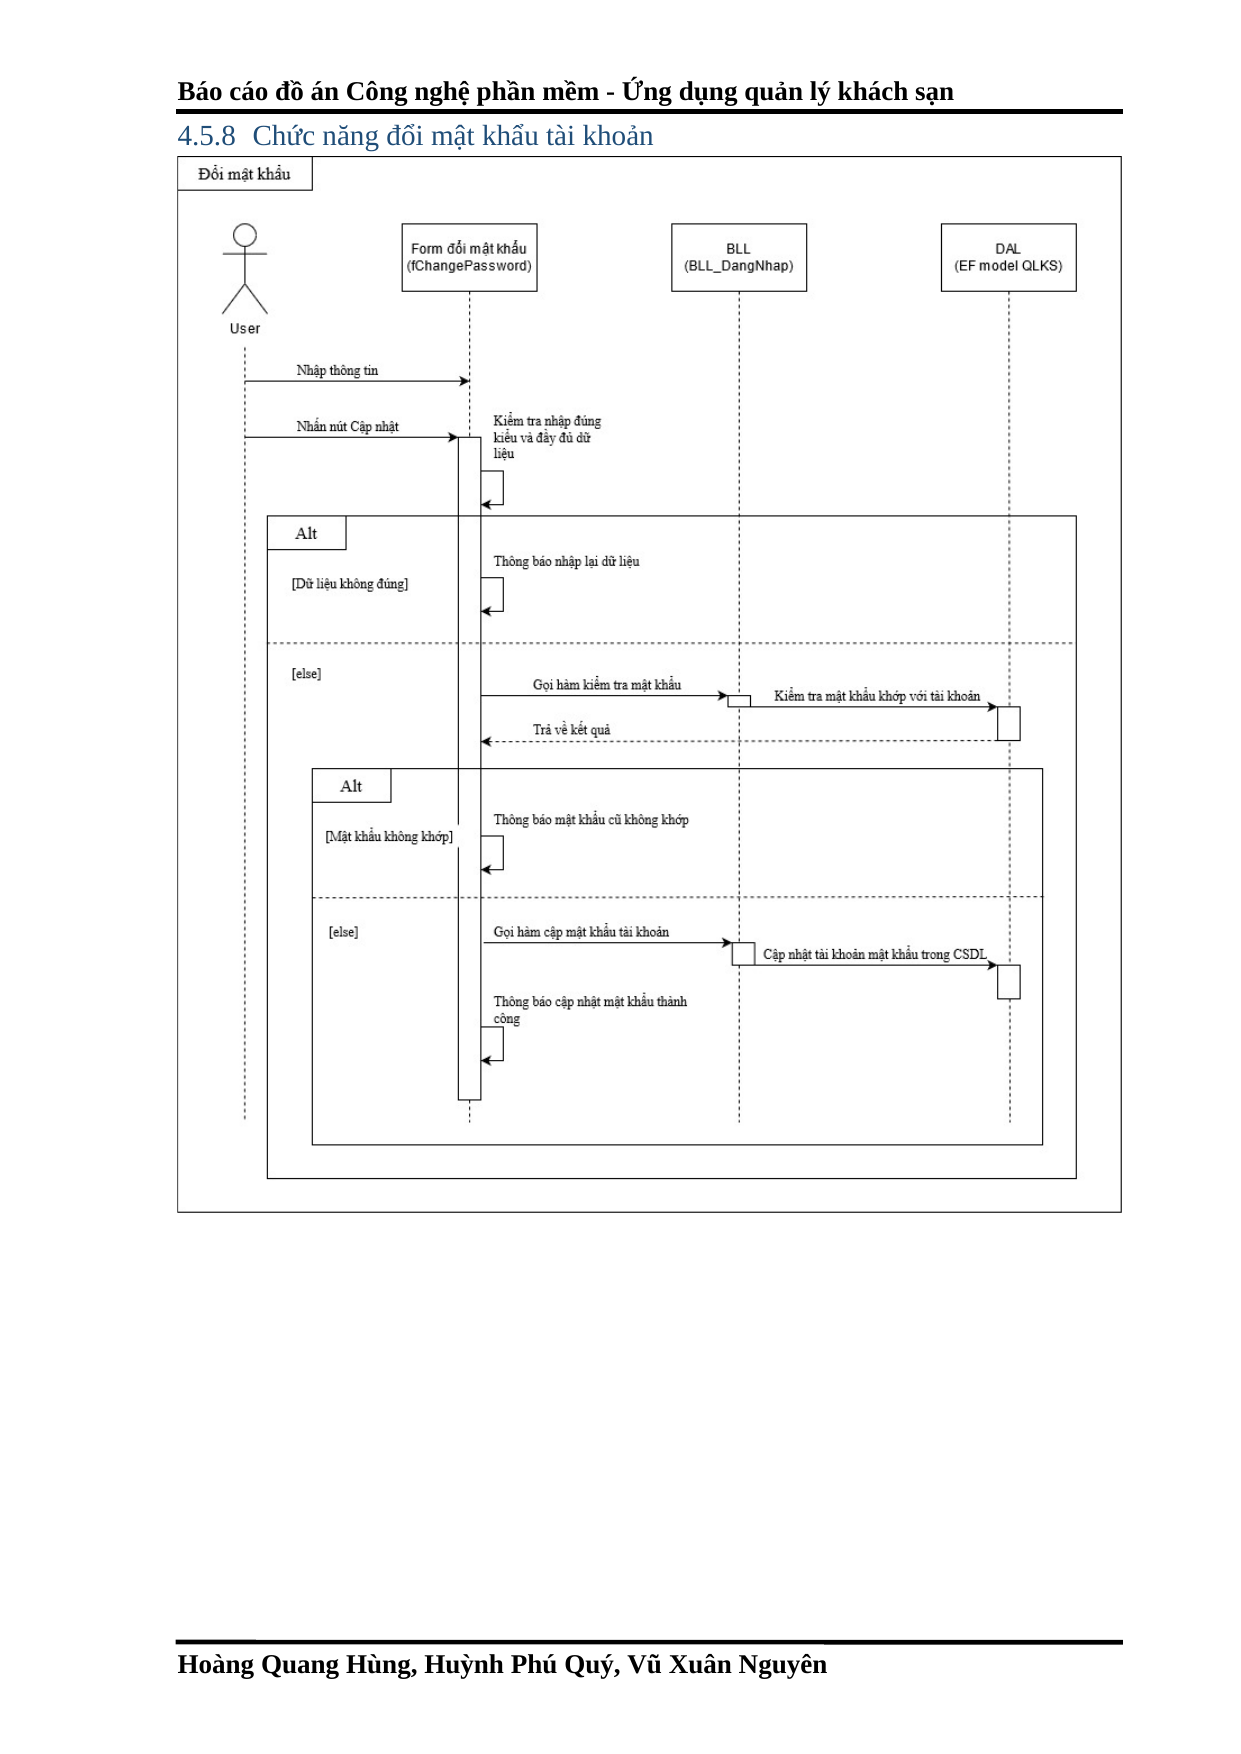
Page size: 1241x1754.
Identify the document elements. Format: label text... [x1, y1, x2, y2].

picture [177, 156, 1123, 1214]
subtitle Chức năng đổi mật khẩu tài khoản [177, 118, 1122, 152]
